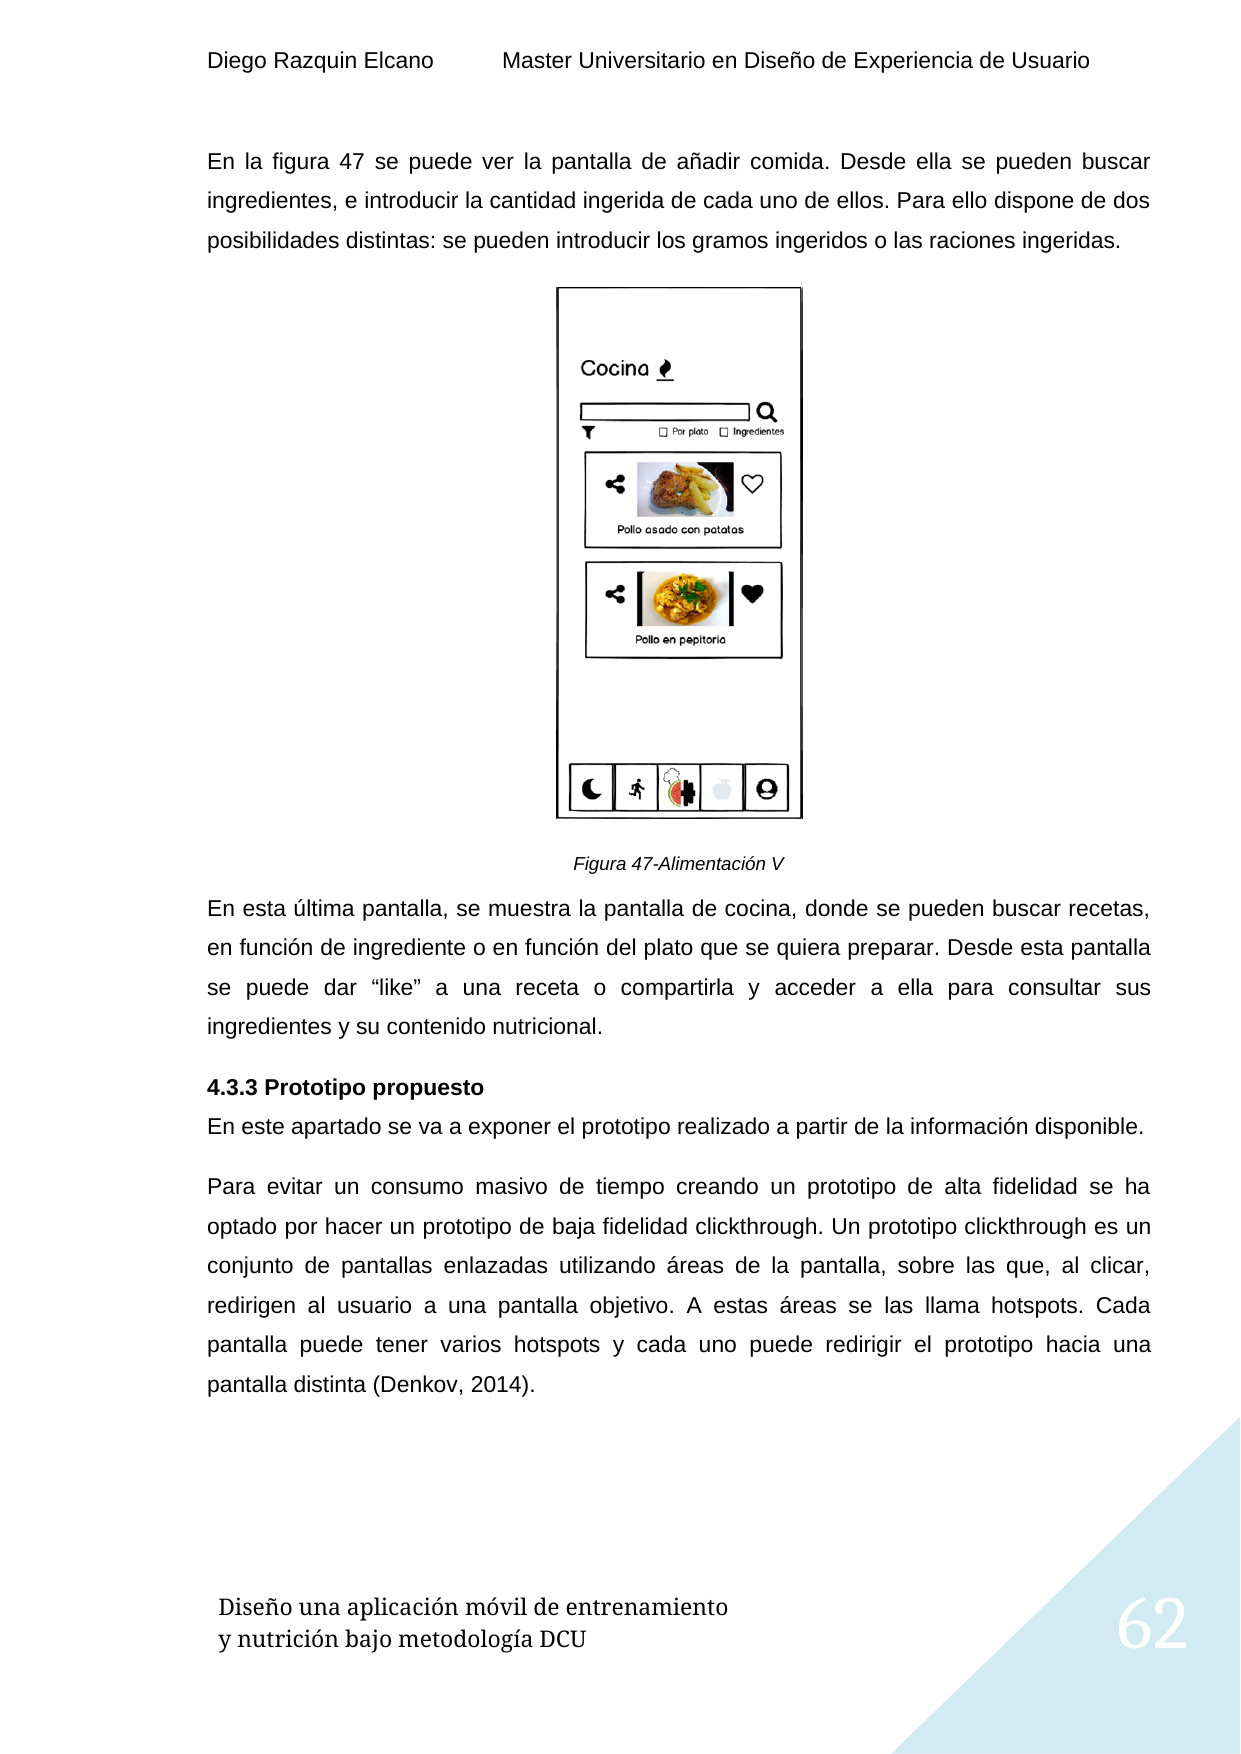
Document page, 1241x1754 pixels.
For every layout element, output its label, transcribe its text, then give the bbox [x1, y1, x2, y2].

text En la figura 47 se puede ver la pantalla de añadir comida. Desde ella se pueden buscar ingredientes, e introducir la cantidad ingerida de cada uno de ellos. Para ello dispone de dos posibilidades distintas: se pueden introducir los gramos ingeridos o las raciones ingeridas. [207, 148, 1152, 253]
subtitle 4.3.3 Prototipo propuesto [207, 1073, 1152, 1100]
text En este apartado se va a exponer el prototipo realizado a partir de la información disponible. [207, 1113, 1152, 1139]
text Figura 47-Alimentación V [207, 852, 1152, 874]
text Para evitar un consumo masivo de tiempo creando un prototipo de alta fidelidad se ha optado por hacer un prototipo de baja fidelidad clickthrough. Un prototipo clickthrough es un conjunto de pantallas enlazadas utilizando áreas de la pantalla, sobre las que, al clicar, redirigen al usuario a una pantalla objetivo. A estas áreas se las llama hotspots. Cada pantalla puede tener varios hotspots y cada uno puede redirigir el prototipo hacia una pantalla distinta (Denkov, 2014). [207, 1173, 1152, 1397]
picture [206, 287, 1152, 819]
text En esta última pantalla, se muestra la pantalla de cocina, donde se pueden buscar recetas, en función de ingrediente o en función del plato que se quiera preparar. Desde esta pantalla se puede dar “like” a una receta o compartirla y acceder a ella para consultar sus ingredientes y su contenido nutricional. [207, 895, 1152, 1039]
